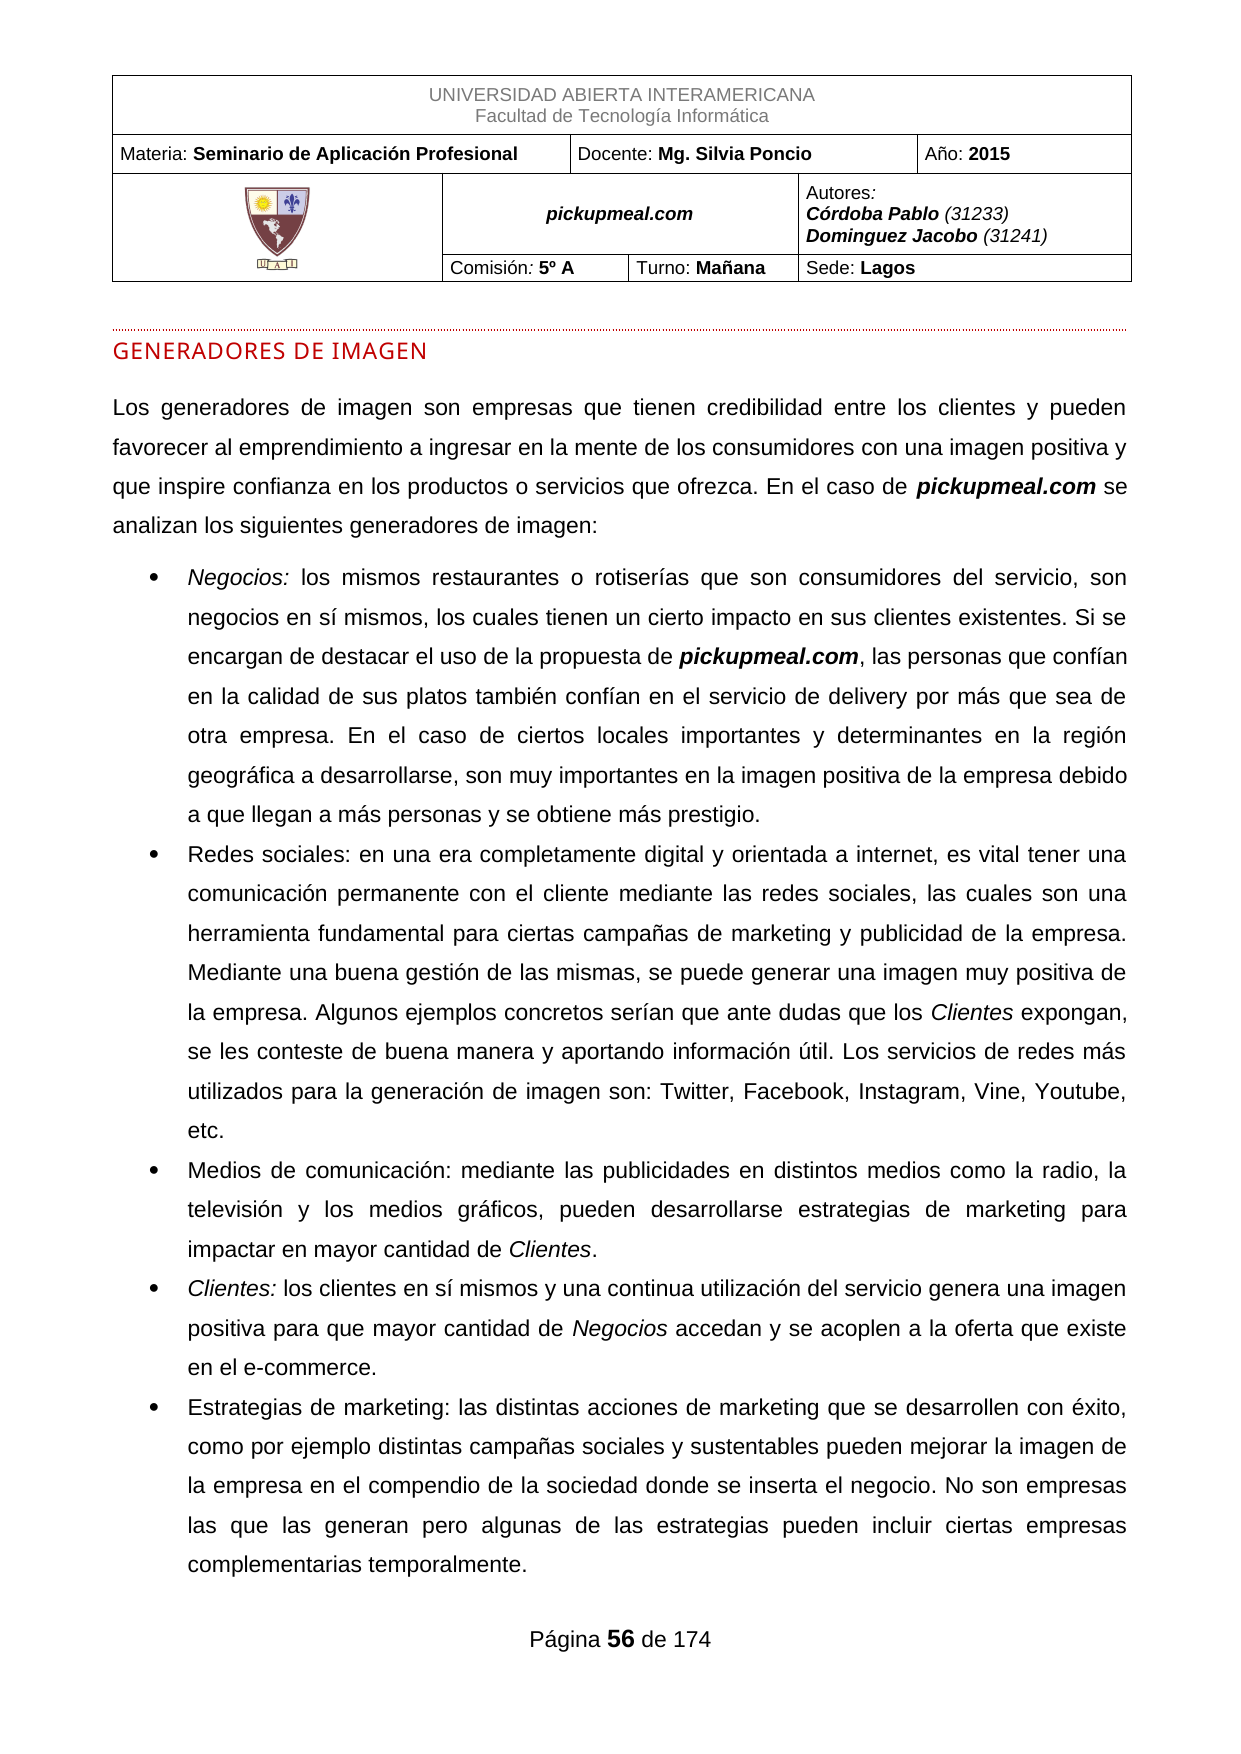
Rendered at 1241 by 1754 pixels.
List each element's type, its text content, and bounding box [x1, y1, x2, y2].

text Los generadores de imagen son empresas que tienen credibilidad entre los clientes y pueden favorecer al emprendimiento a ingresar en la mente de los consumidores con una imagen positiva y que inspire confianza en los productos o servicios que ofrezca. En el caso de pickupmeal.com se analizan los siguientes generadores de imagen: [112, 394, 1128, 539]
list Medios de comunicación: mediante las publicidades en distintos medios como la radio, la televisión y los medios gráficos, pueden desarrollarse estrategias de marketing para impactar en mayor cantidad de Clientes. [150, 1157, 1128, 1262]
list Clientes: los clientes en sí mismos y una continua utilización del servicio genera una imagen positiva para que mayor cantidad de Negocios accedan y se acoplen a la oferta que existe en el e-commerce. [150, 1275, 1128, 1380]
list Redes sociales: en una era completamente digital y orientada a internet, es vital tener una comunicación permanente con el cliente mediante las redes sociales, las cuales son una herramienta fundamental para ciertas campañas de marketing y publicidad de la empresa. Mediante una buena gestión de las mismas, se puede generar una imagen muy positiva de la empresa. Algunos ejemplos concretos serían que ante dudas que los Clientes expongan, se les conteste de buena manera y aportando información útil. Los servicios de redes más utilizados para la generación de imagen son: Twitter, Facebook, Instagram, Vine, Youtube, etc. [150, 841, 1128, 1143]
subtitle Generadores de Imagen [112, 329, 1128, 366]
picture [230, 182, 325, 273]
list Estrategias de marketing: las distintas acciones de marketing que se desarrollen con éxito, como por ejemplo distintas campañas sociales y sustentables pueden mejorar la imagen de la empresa en el compendio de la sociedad donde se inserta el negocio. No son empresas las que las generan pero algunas de las estrategias pueden incluir ciertas empresas complementarias temporalmente. [150, 1393, 1128, 1578]
list Negocios: los mismos restaurantes o rotiserías que son consumidores del servicio, son negocios en sí mismos, los cuales tienen un cierto impacto en sus clientes existentes. Si se encargan de destacar el uso de la propuesta de pickupmeal.com, las personas que confían en la calidad de sus platos también confían en el servicio de delivery por más que sea de otra empresa. En el caso de ciertos locales importantes y determinantes en la región geográfica a desarrollarse, son muy importantes en la imagen positiva de la empresa debido a que llegan a más personas y se obtiene más prestigio. [150, 564, 1128, 828]
